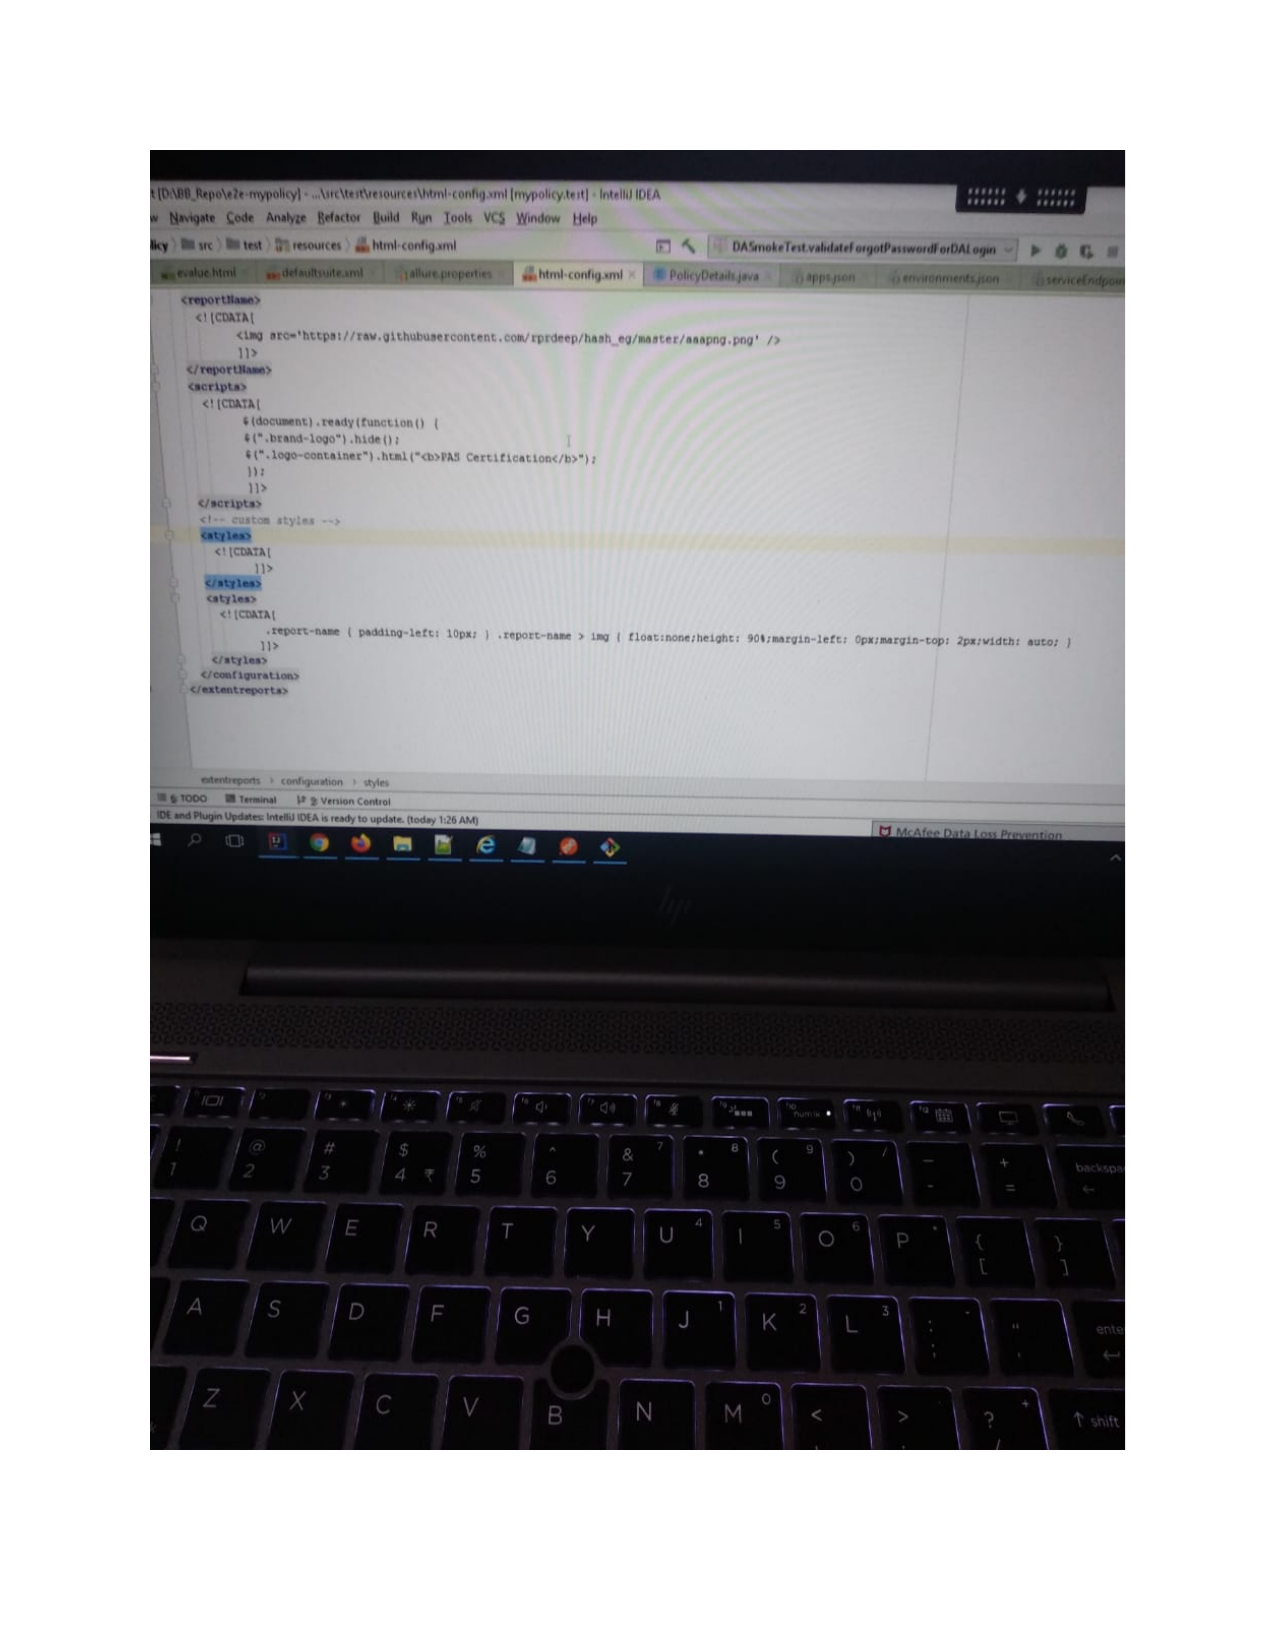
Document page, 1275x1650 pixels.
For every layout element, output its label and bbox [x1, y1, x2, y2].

picture [150, 150, 1125, 1450]
